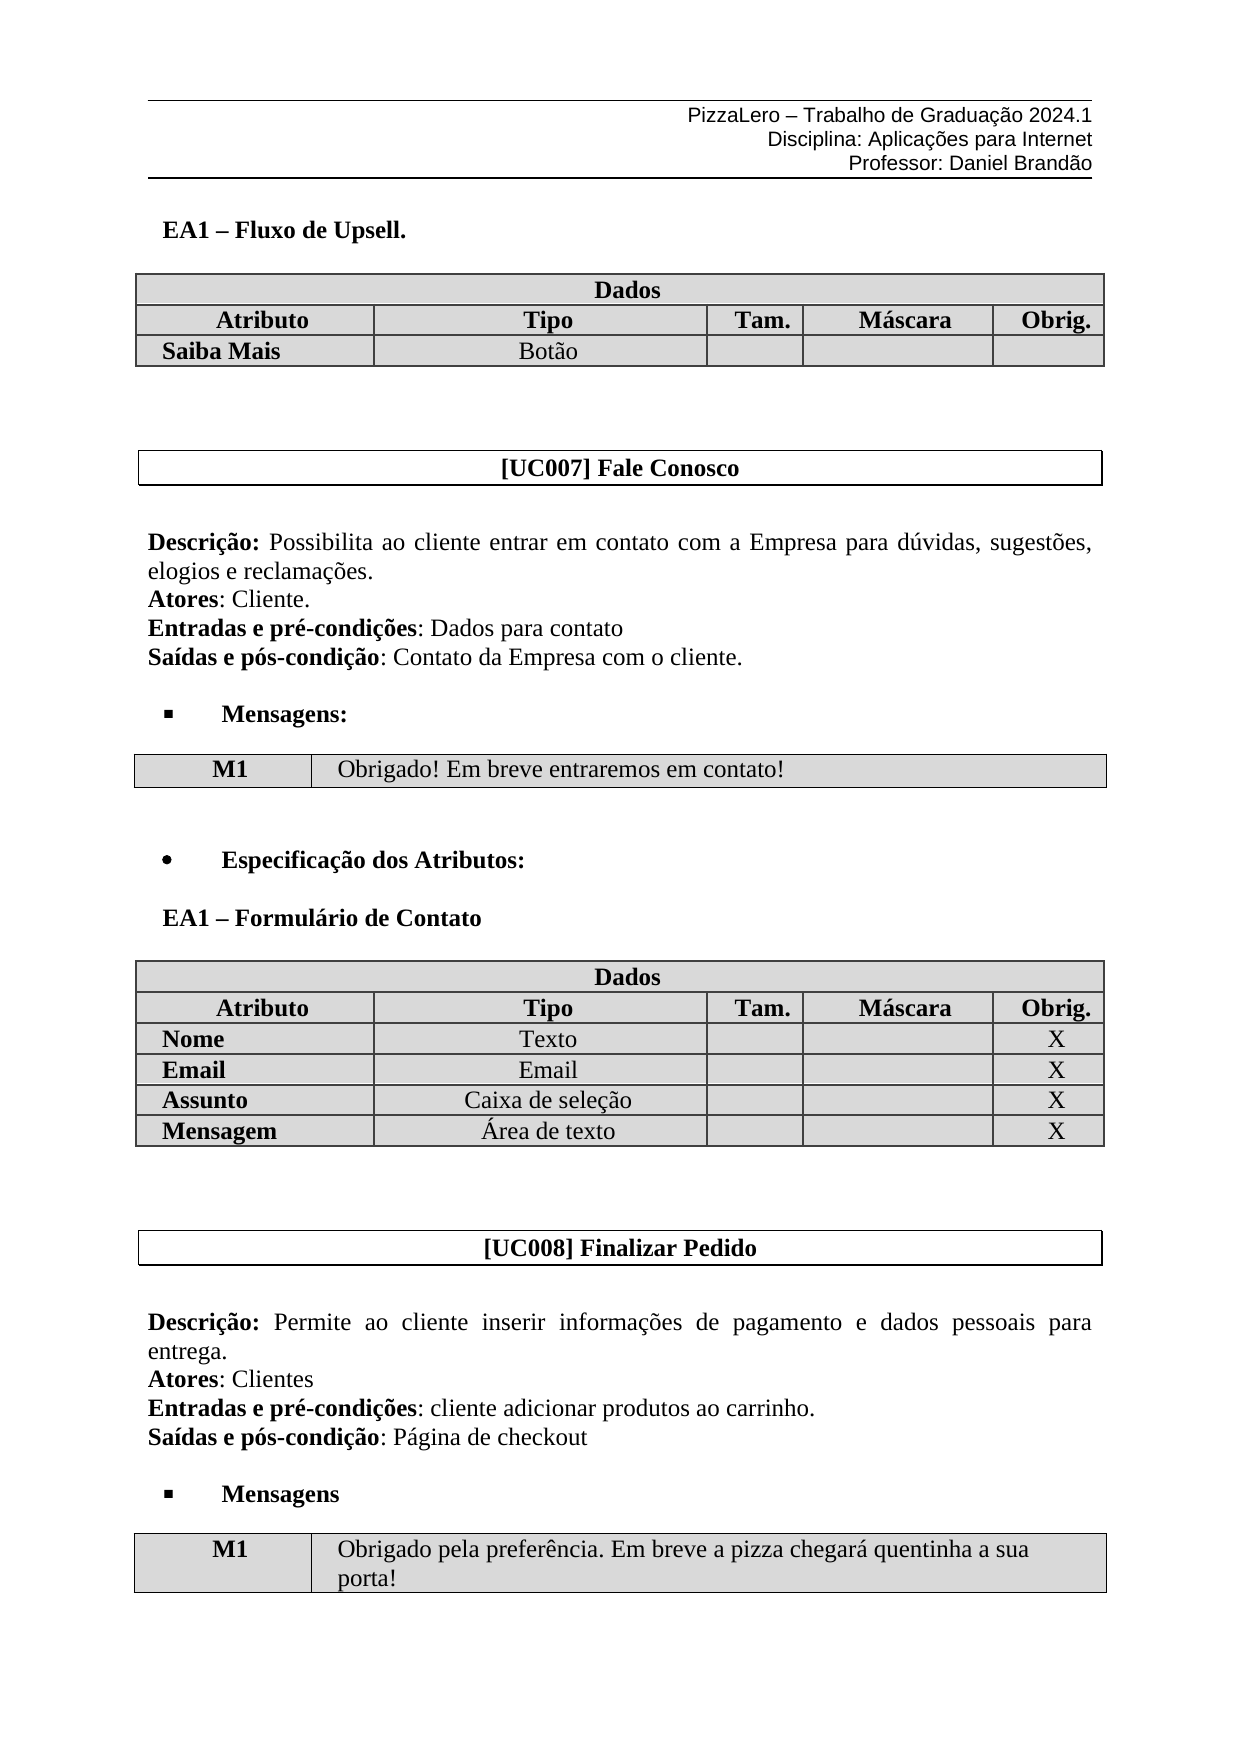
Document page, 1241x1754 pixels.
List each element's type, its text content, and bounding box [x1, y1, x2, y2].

table_cell [804, 336, 992, 365]
table_cell [708, 1086, 802, 1114]
text [UC007] Fale Conosco [139, 451, 1101, 484]
table_cell [708, 336, 802, 365]
table_cell X [994, 1086, 1103, 1114]
table_header Dados [137, 962, 1103, 991]
table_cell X [994, 1024, 1103, 1053]
text [UC008] Finalizar Pedido [139, 1231, 1101, 1264]
table_cell Tam. [708, 993, 802, 1022]
table_cell Atributo [137, 306, 373, 334]
table_header Dados [137, 275, 1103, 303]
table_cell Obrig. [994, 306, 1103, 334]
table_cell [804, 1024, 992, 1053]
table_cell Saiba Mais [137, 336, 373, 365]
table_cell X [994, 1116, 1103, 1145]
text EA1 – Fluxo de Upsell. [162, 215, 1078, 244]
table_cell Botão [375, 336, 706, 365]
list Mensagens [162, 1479, 1092, 1508]
text Saídas e pós-condição: Contato da Empresa com o cliente. [148, 642, 1092, 671]
table_cell Tipo [375, 306, 706, 334]
table_cell Email [375, 1055, 706, 1083]
text Descrição: Permite ao cliente inserir informações de pagamento e dados pessoais para entrega. [148, 1307, 1092, 1364]
table_cell Nome [137, 1024, 373, 1053]
text Saídas e pós-condição: Página de checkout [148, 1422, 1092, 1451]
table_header Obrigado! Em breve entraremos em contato! [312, 755, 1106, 787]
table_cell [804, 1086, 992, 1114]
table_cell [708, 1024, 802, 1053]
table_cell Obrig. [994, 993, 1103, 1022]
table_cell Tam. [708, 306, 802, 334]
list Mensagens: [162, 699, 1092, 728]
table_cell Atributo [137, 993, 373, 1022]
table_cell Máscara [804, 306, 992, 334]
table_cell Caixa de seleção [375, 1086, 706, 1114]
text Entradas e pré-condições: Dados para contato [148, 613, 1092, 642]
table_header Obrigado pela preferência. Em breve a pizza chegará quentinha a sua porta! [312, 1534, 1106, 1592]
table_cell [804, 1116, 992, 1145]
table_cell Área de texto [375, 1116, 706, 1145]
table_cell Mensagem [137, 1116, 373, 1145]
table_header M1 [135, 1534, 311, 1592]
text Descrição: Possibilita ao cliente entrar em contato com a Empresa para dúvidas, sugestões, elogios e reclamações. [148, 527, 1092, 584]
text Atores: Cliente. [148, 584, 1092, 613]
table_cell [994, 336, 1103, 365]
text Atores: Clientes [148, 1364, 1092, 1393]
table_cell Assunto [137, 1086, 373, 1114]
table_cell [804, 1055, 992, 1083]
table_cell Texto [375, 1024, 706, 1053]
table_cell [708, 1116, 802, 1145]
table_cell Email [137, 1055, 373, 1083]
text EA1 – Formulário de Contato [162, 903, 1078, 931]
table_cell Tipo [375, 993, 706, 1022]
text Entradas e pré-condições: cliente adicionar produtos ao carrinho. [148, 1393, 1092, 1422]
table_header M1 [135, 755, 311, 787]
table_cell Máscara [804, 993, 992, 1022]
table_cell X [994, 1055, 1103, 1083]
table_cell [708, 1055, 802, 1083]
list Especificação dos Atributos: [162, 845, 1078, 874]
